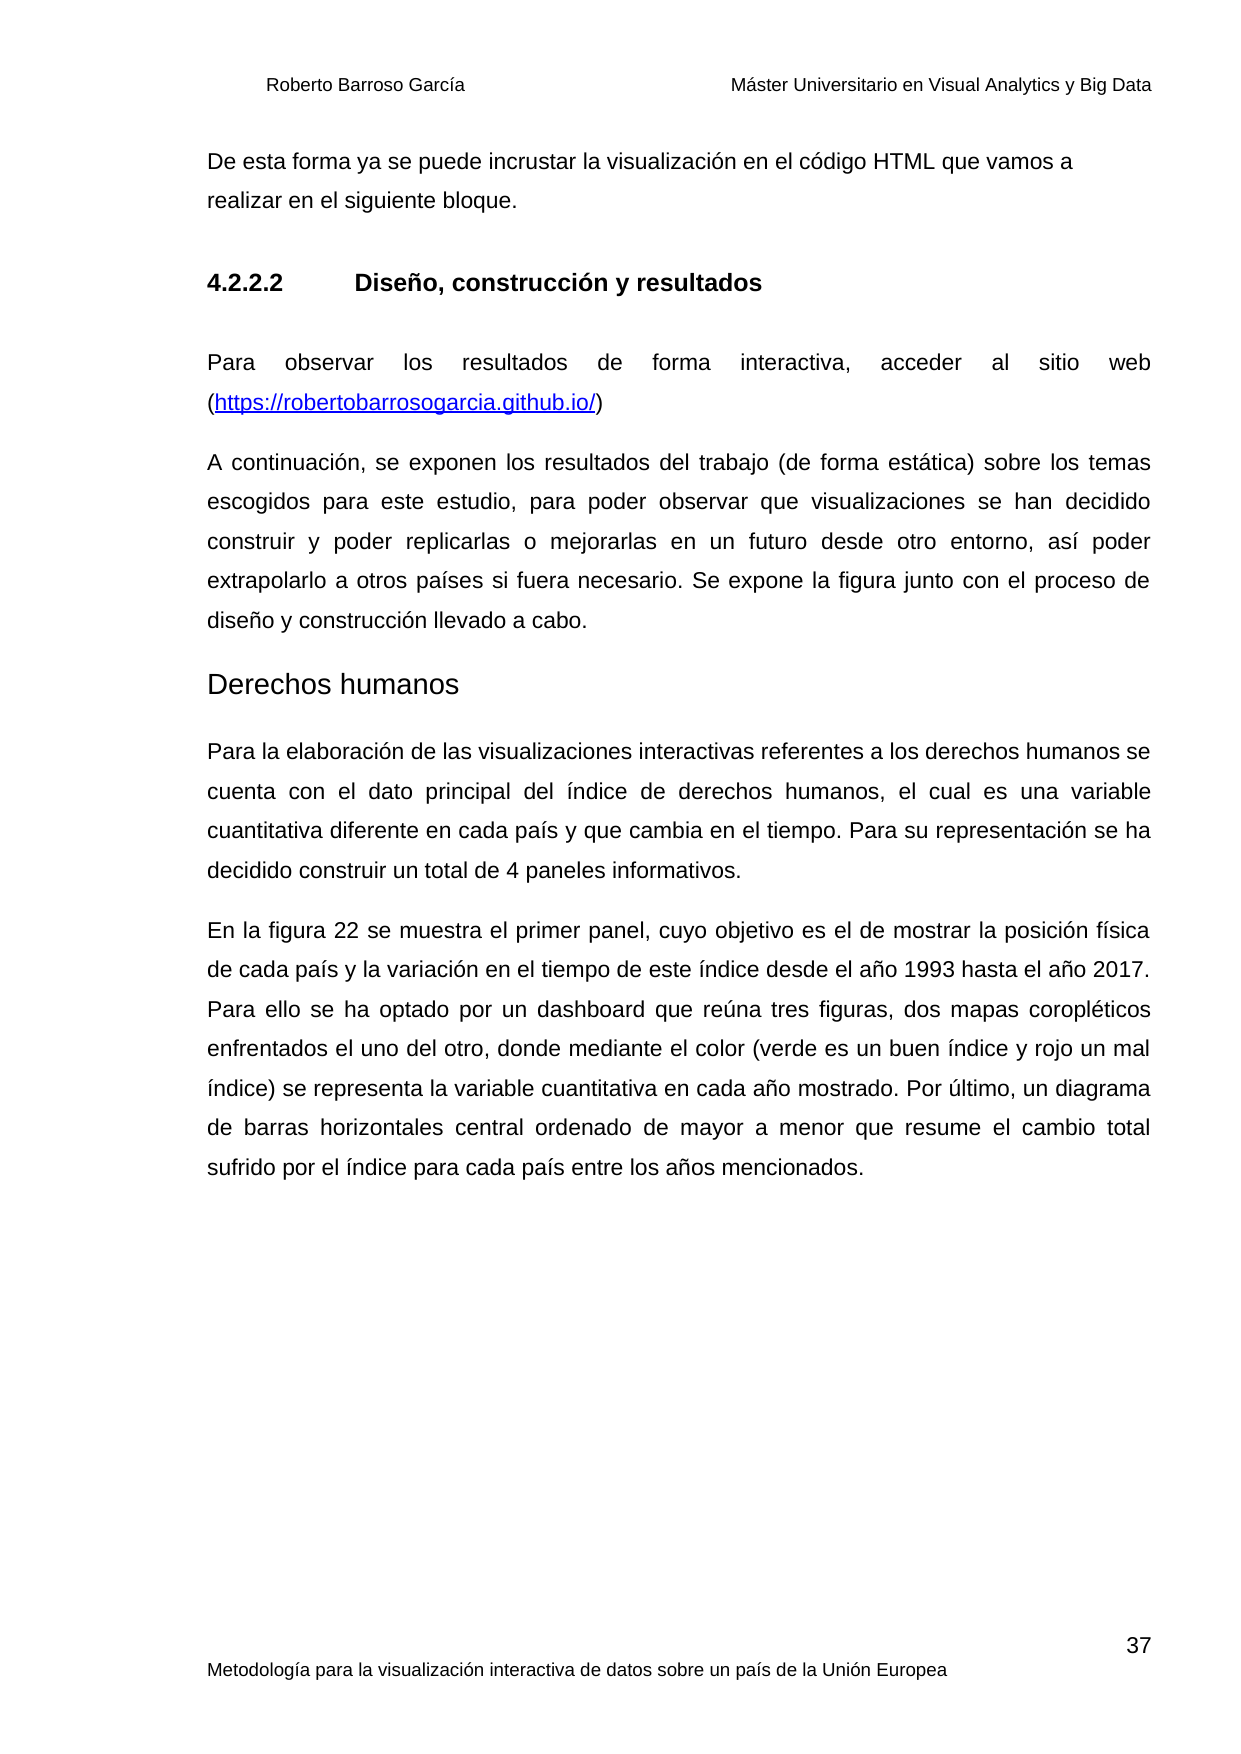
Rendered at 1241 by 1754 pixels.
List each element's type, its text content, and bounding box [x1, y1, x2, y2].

text Para la elaboración de las visualizaciones interactivas referentes a los derechos humanos se cuenta con el dato principal del índice de derechos humanos, el cual es una variable cuantitativa diferente en cada país y que cambia en el tiempo. Para su representación se ha decidido construir un total de 4 paneles informativos. [207, 738, 1152, 883]
text A continuación, se exponen los resultados del trabajo (de forma estática) sobre los temas escogidos para este estudio, para poder observar que visualizaciones se han decidido construir y poder replicarlas o mejorarlas en un futuro desde otro entorno, así poder extrapolarlo a otros países si fuera necesario. Se expone la figura junto con el proceso de diseño y construcción llevado a cabo. [207, 449, 1152, 633]
text Derechos humanos [207, 667, 1152, 701]
text De esta forma ya se puede incrustar la visualización en el código HTML que vamos a realizar en el siguiente bloque. [207, 148, 1152, 213]
text Para observar los resultados de forma interactiva, acceder al sitio web (https://robertobarrosogarcia.github.io/) [207, 349, 1152, 415]
text En la figura 22 se muestra el primer panel, cuyo objetivo es el de mostrar la posición física de cada país y la variación en el tiempo de este índice desde el año 1993 hasta el año 2017. Para ello se ha optado por un dashboard que reúna tres figuras, dos mapas coropléticos enfrentados el uno del otro, donde mediante el color (verde es un buen índice y rojo un mal índice) se representa la variable cuantitativa en cada año mostrado. Por último, un diagrama de barras horizontales central ordenado de mayor a menor que resume el cambio total sufrido por el índice para cada país entre los años mencionados. [207, 917, 1152, 1180]
subtitle Diseño, construcción y resultados [207, 268, 1152, 297]
